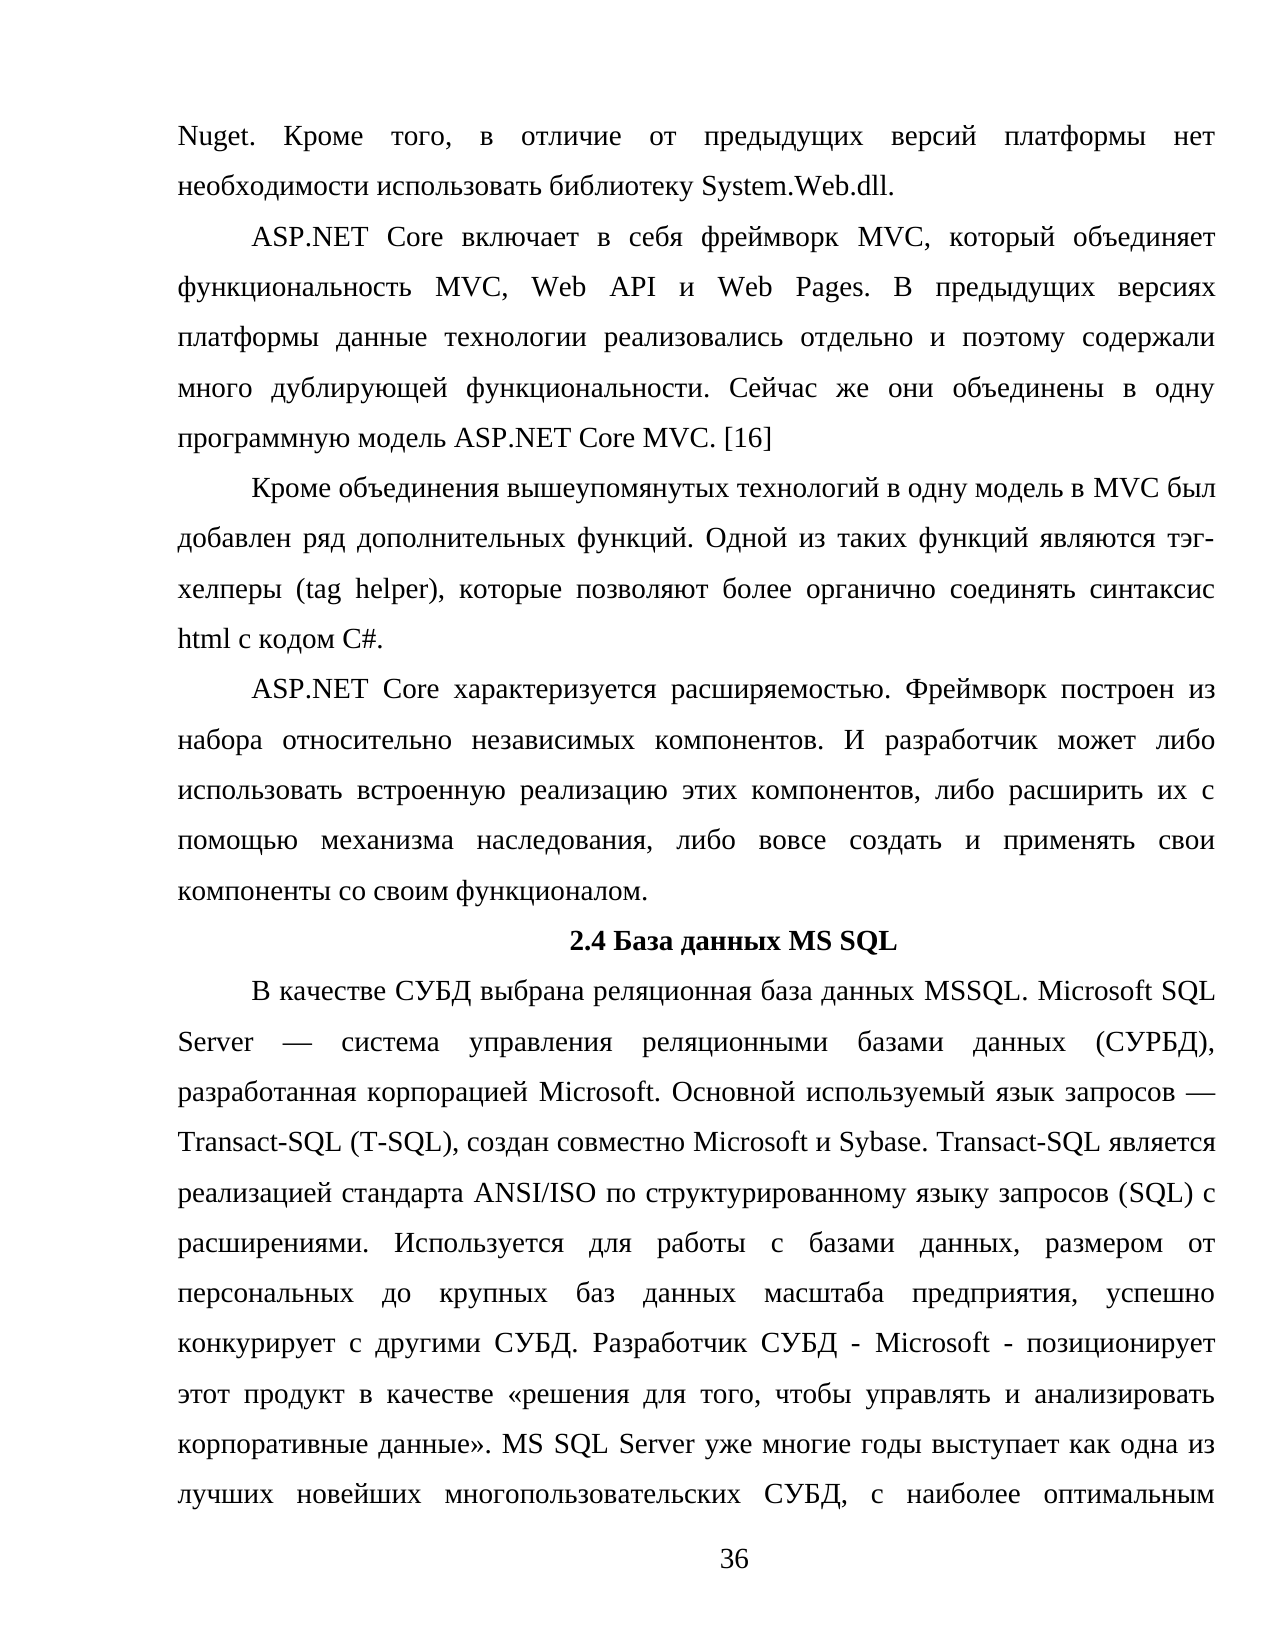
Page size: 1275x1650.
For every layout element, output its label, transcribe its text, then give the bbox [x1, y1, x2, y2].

subtitle 2.4 База данных MS SQL [177, 923, 1216, 957]
text Кроме объединения вышеупомянутых технологий в одну модель в MVC был добавлен ряд дополнительных функций. Одной из таких функций являются тэг-хелперы (tag helper), которые позволяют более органично соединять синтаксис html с кодом С#. [177, 470, 1216, 655]
text ASP.NET Core включает в себя фреймворк MVC, который объединяет функциональность MVC, Web API и Web Pages. В предыдущих версиях платформы данные технологии реализовались отдельно и поэтому содержали много дублирующей функциональности. Сейчас же они объединены в одну программную модель ASP.NET Core MVC. [16] [177, 219, 1216, 453]
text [177, 973, 1216, 1510]
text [177, 118, 1216, 202]
text ASP.NET Core характеризуется расширяемостью. Фреймворк построен из набора относительно независимых компонентов. И разработчик может либо использовать встроенную реализацию этих компонентов, либо расширить их с помощью механизма наследования, либо вовсе создать и применять свои компоненты со своим функционалом. [177, 672, 1216, 906]
